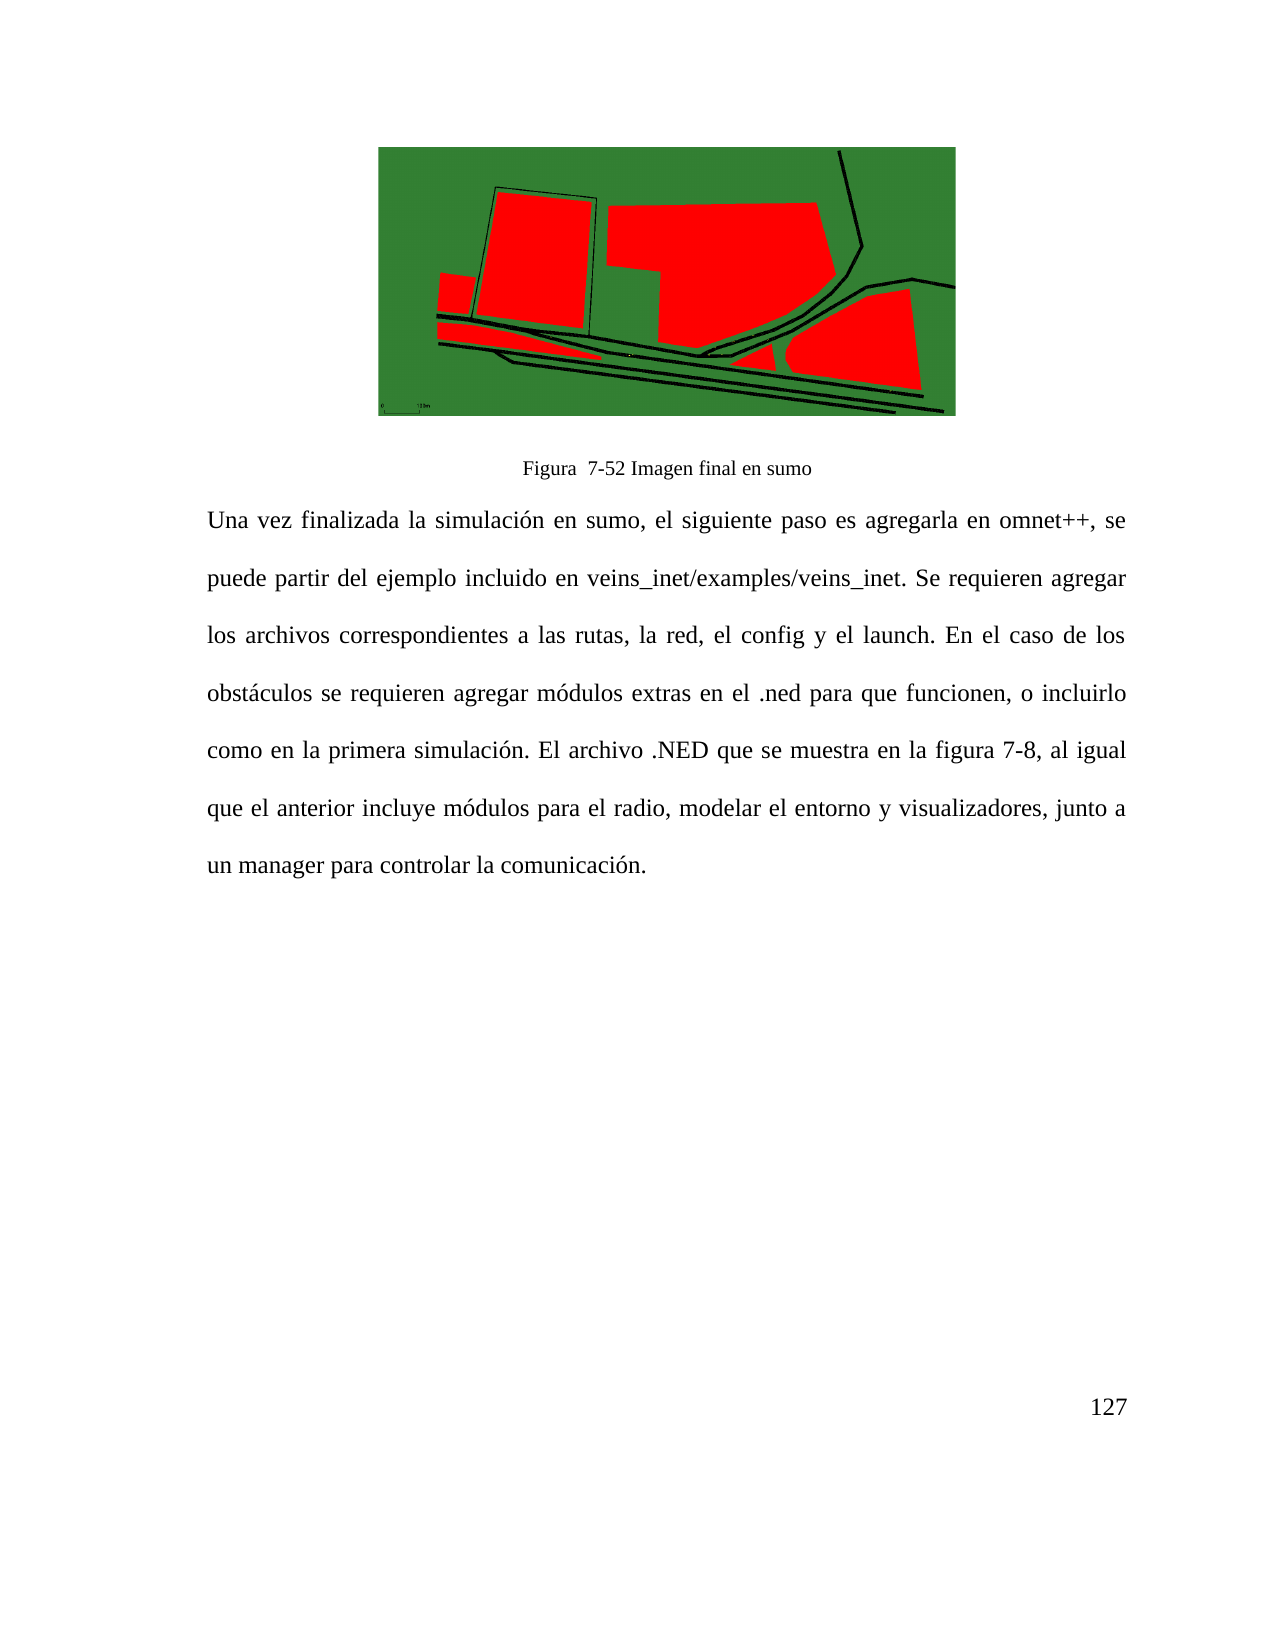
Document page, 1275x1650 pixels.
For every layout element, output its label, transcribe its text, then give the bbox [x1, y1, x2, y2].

text Una vez finalizada la simulación en sumo, el siguiente paso es agregarla en omnet++, se puede partir del ejemplo incluido en veins_inet/examples/veins_inet. Se requieren agregar los archivos correspondientes a las rutas, la red, el config y el launch. En el caso de los obstáculos se requieren agregar módulos extras en el .ned para que funcionen, o incluirlo como en la primera simulación. El archivo .NED que se muestra en la figura 7-8, al igual que el anterior incluye módulos para el radio, modelar el entorno y visualizadores, junto a un manager para controlar la comunicación. [207, 505, 1127, 879]
text Figura 7-7 Imagen final en sumo [207, 456, 1127, 480]
picture [378, 147, 956, 416]
